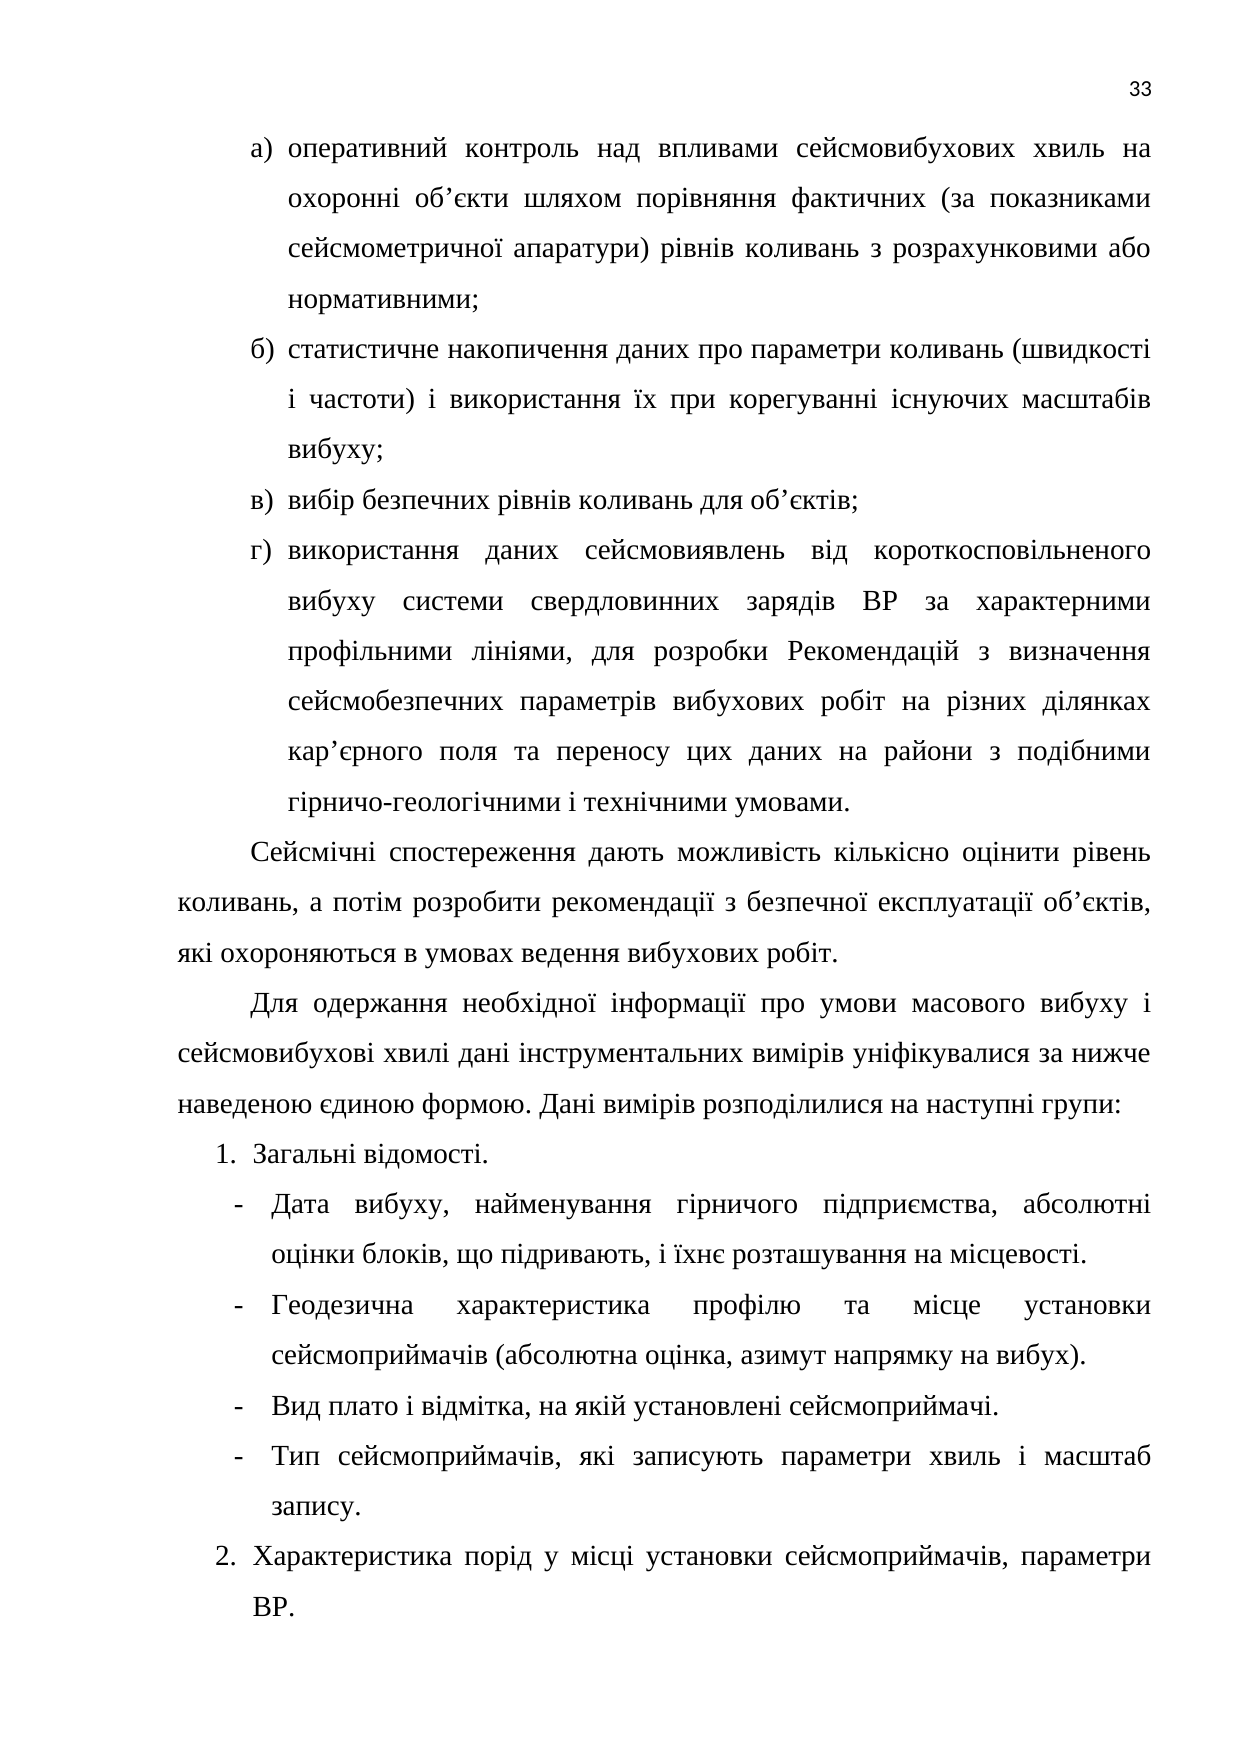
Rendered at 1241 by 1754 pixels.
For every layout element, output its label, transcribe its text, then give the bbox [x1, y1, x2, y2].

list використання даних сейсмовиявлень від короткосповільненого вибуху системи свердловинних зарядів ВР за характерними профільними лініями, для розробки Рекомендацій з визначення сейсмобезпечних параметрів вибухових робіт на різних ділянках кар’єрного поля та переносу цих даних на райони з подібними гірничо-геологічними і технічними умовами. [250, 532, 1152, 817]
list статистичне накопичення даних про параметри коливань (швидкості і частоти) і використання їх при корегуванні існуючих масштабів вибуху; [250, 331, 1152, 465]
list Загальні відомості. [215, 1136, 1152, 1169]
list Тип сейсмоприймачів, які записують параметри хвиль і масштаб запису. [233, 1438, 1152, 1522]
text Для одержання необхідної інформації про умови масового вибуху і сейсмовибухові хвилі дані інструментальних вимірів уніфікувалися за нижче наведеною єдиною формою. Дані вимірів розподілилися на наступні групи: [177, 985, 1152, 1119]
list Вид плато і відмітка, на якій установлені сейсмоприймачі. [233, 1388, 1152, 1421]
list Характеристика порід у місці установки сейсмоприймачів, параметри ВР. [215, 1538, 1152, 1622]
text Сейсмічні спостереження дають можливість кількісно оцінити рівень коливань, а потім розробити рекомендації з безпечної експлуатації об’єктів, які охороняються в умовах ведення вибухових робіт. [177, 834, 1152, 968]
list Дата вибуху, найменування гірничого підприємства, абсолютні оцінки блоків, що підривають, і їхнє розташування на місцевості. [233, 1186, 1152, 1270]
list оперативний контроль над впливами сейсмовибухових хвиль на охоронні об’єкти шляхом порівняння фактичних (за показниками сейсмометричної апаратури) рівнів коливань з розрахунковими або нормативними; [250, 130, 1152, 314]
list Геодезична характеристика профілю та місце установки сейсмоприймачів (абсолютна оцінка, азимут напрямку на вибух). [233, 1287, 1152, 1371]
list вибір безпечних рівнів коливань для об’єктів; [250, 482, 1152, 516]
